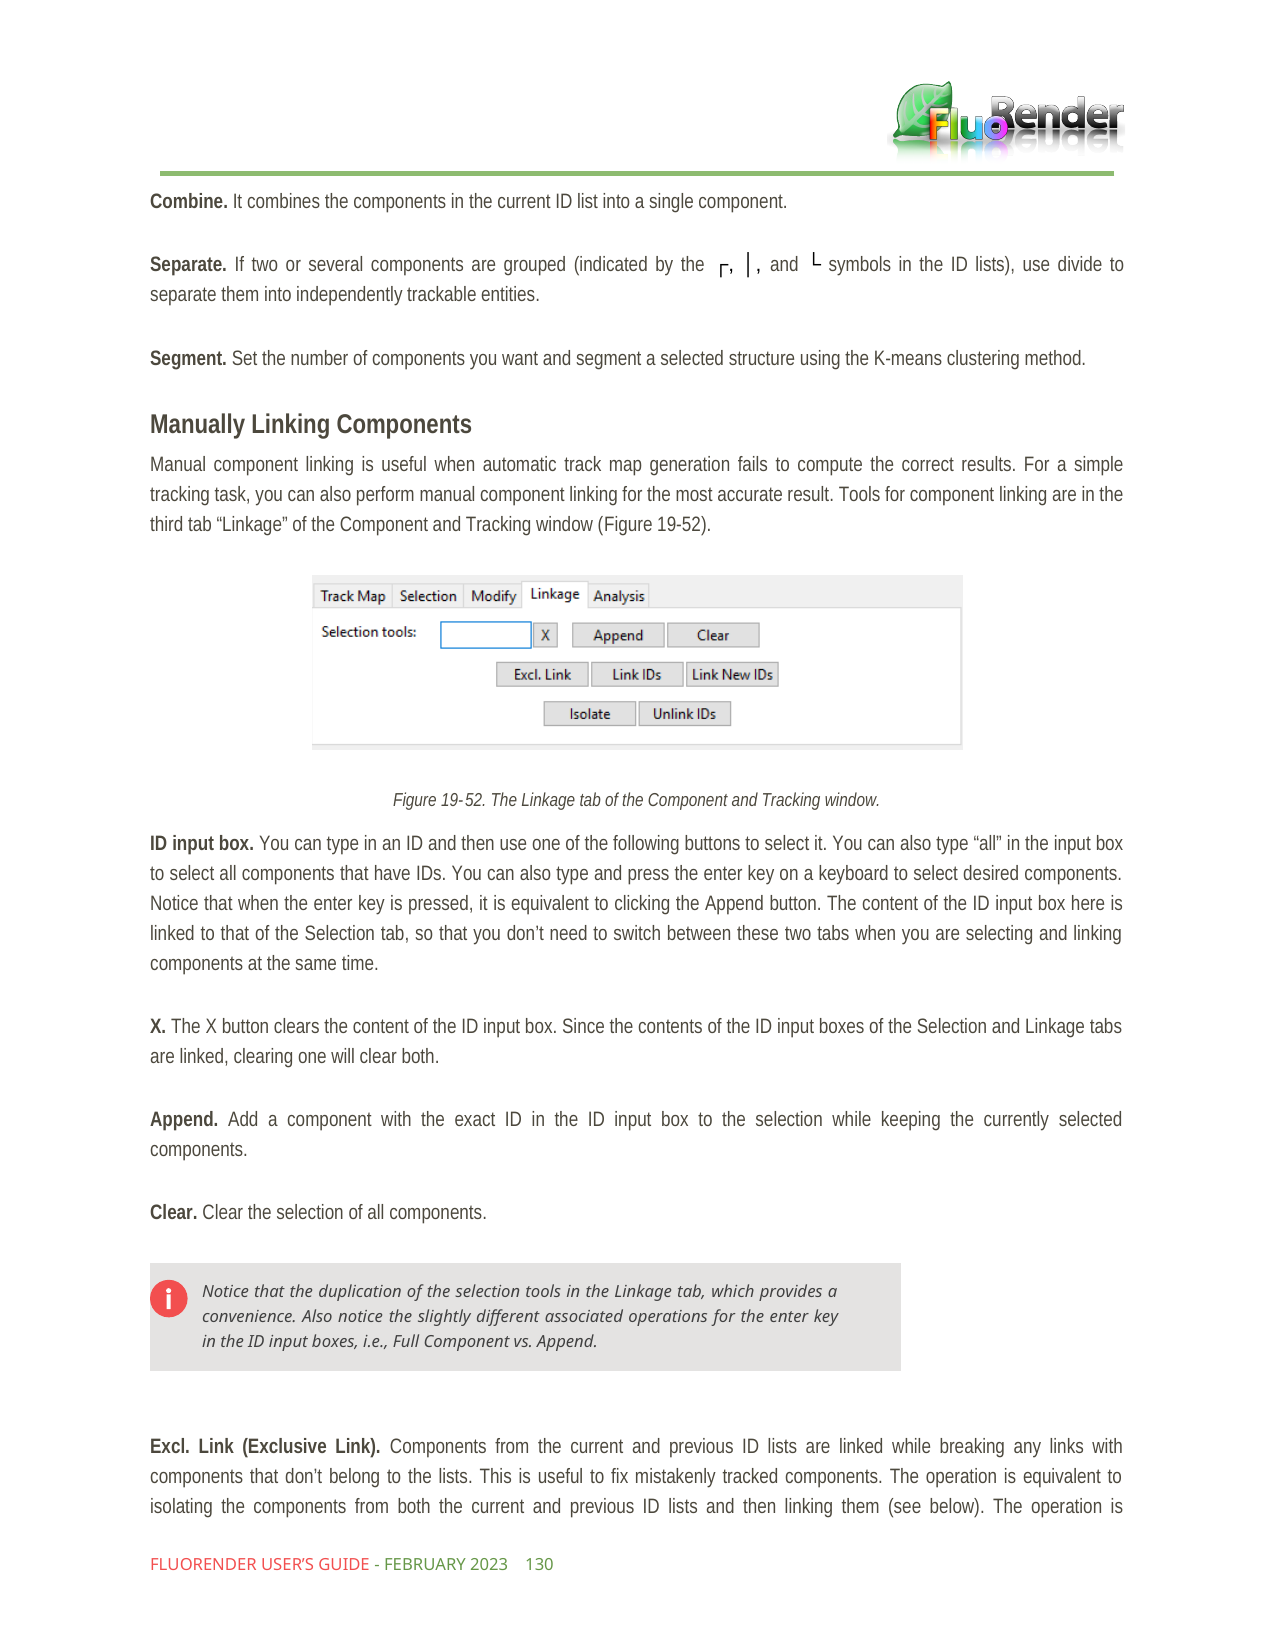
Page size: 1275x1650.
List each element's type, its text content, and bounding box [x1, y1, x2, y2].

subtitle Manually Linking Components [150, 409, 1125, 440]
text Append. Add a component with the exact ID in the ID input box to the selection while keeping the currently selected components. [150, 1107, 1125, 1161]
text ID input box. You can type in an ID and then use one of the following buttons to select it. You can also type “all” in the input box to select all components that have IDs. You can also type and press the enter key on a keyboard to select desired components. Notice that when the enter key is pressed, it is equivalent to clicking the Append button. The content of the ID input box here is linked to that of the Selection tab, so that you don’t need to switch between these two tabs when you are selecting and linking components at the same time. [150, 831, 1125, 974]
text Clear. Clear the selection of all components. [150, 1200, 1125, 1224]
picture [887, 75, 1125, 165]
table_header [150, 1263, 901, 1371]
text Separate. If two or several components are grouped (indicated by the ┌, │, and └ symbols in the ID lists), use divide to separate them into independently trackable entities. [150, 252, 1125, 306]
picture [312, 575, 963, 750]
text Segment. Set the number of components you want and segment a selected structure using the K-means clustering method. [150, 345, 1125, 369]
text Combine. It combines the components in the current ID list into a single component. [150, 189, 1125, 213]
text X. The X button clears the content of the ID input box. Since the contents of the ID input boxes of the Selection and Linkage tabs are linked, clearing one will clear both. [150, 1014, 1125, 1067]
